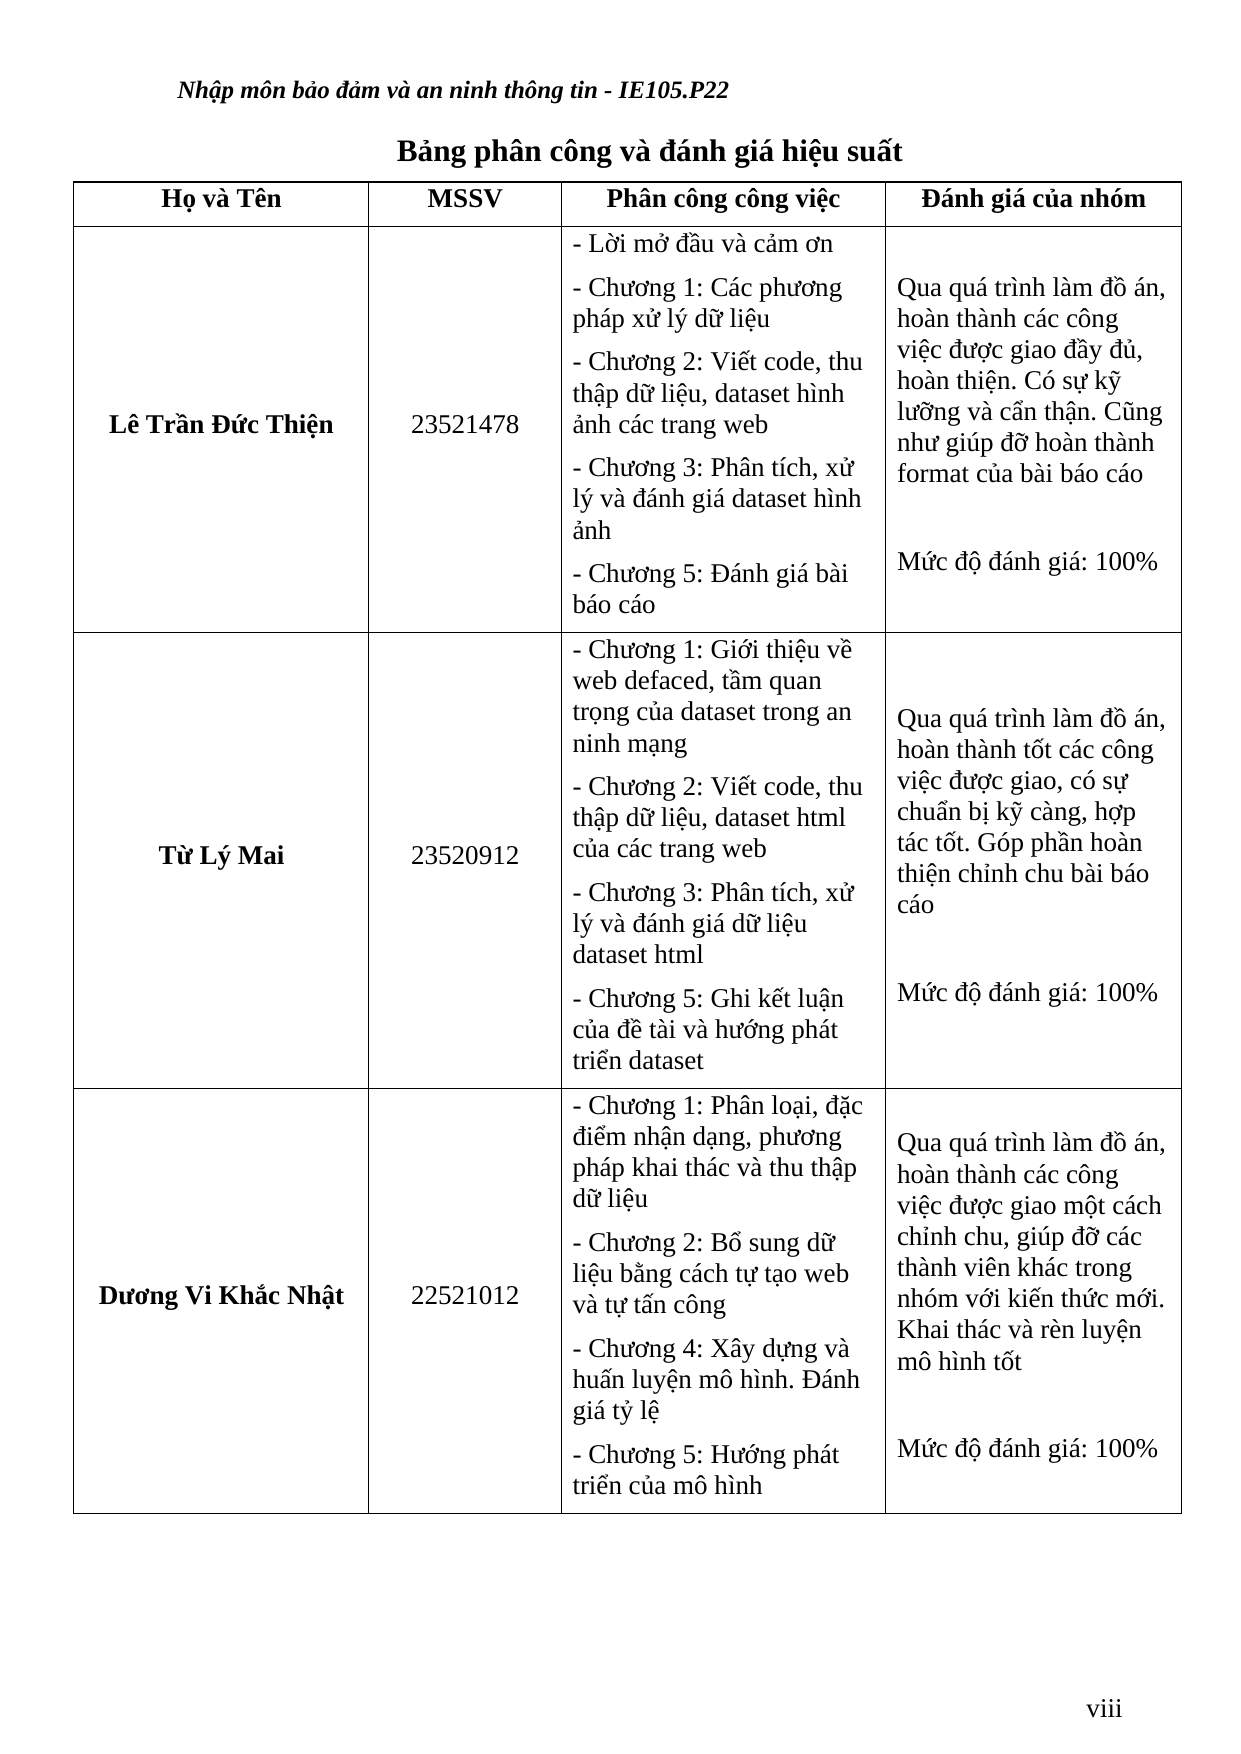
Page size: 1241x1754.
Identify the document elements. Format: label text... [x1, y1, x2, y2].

table_cell 23521478 [369, 227, 561, 632]
title Bảng phân công và đánh giá hiệu suất [177, 132, 1122, 168]
table_cell Lê Trần Đức Thiện [74, 227, 368, 632]
table_cell Dương Vi Khắc Nhật [74, 1089, 368, 1513]
table_header Họ và Tên [74, 183, 368, 226]
table_cell - Lời mở đầu và cảm ơn - Chương 1: Các phương pháp xử lý dữ liệu - Chương 2: Viết code, thu thập dữ liệu, dataset hình ảnh các trang web - Chương 3: Phân tích, xử lý và đánh giá dataset hình ảnh - Chương 5: Đánh giá bài báo cáo [562, 227, 885, 632]
table_cell Qua quá trình làm đồ án, hoàn thành các công việc được giao một cách chỉnh chu, giúp đỡ các thành viên khác trong nhóm với kiến thức mới. Khai thác và rèn luyện mô hình tốt Mức độ đánh giá: 100% [886, 1089, 1181, 1513]
table_cell Từ Lý Mai [74, 633, 368, 1088]
table_header Đánh giá của nhóm [886, 183, 1181, 226]
table_cell Qua quá trình làm đồ án, hoàn thành các công việc được giao đầy đủ, hoàn thiện. Có sự kỹ lưỡng và cẩn thận. Cũng như giúp đỡ hoàn thành format của bài báo cáo Mức độ đánh giá: 100% [886, 227, 1181, 632]
table_cell - Chương 1: Phân loại, đặc điểm nhận dạng, phương pháp khai thác và thu thập dữ liệu - Chương 2: Bổ sung dữ liệu bằng cách tự tạo web và tự tấn công - Chương 4: Xây dựng và huấn luyện mô hình. Đánh giá tỷ lệ - Chương 5: Hướng phát triển của mô hình [562, 1089, 885, 1513]
table_header Phân công công việc [562, 183, 885, 226]
table_cell 23520912 [369, 633, 561, 1088]
table_cell Qua quá trình làm đồ án, hoàn thành tốt các công việc được giao, có sự chuẩn bị kỹ càng, hợp tác tốt. Góp phần hoàn thiện chỉnh chu bài báo cáo Mức độ đánh giá: 100% [886, 633, 1181, 1088]
table_cell 22521012 [369, 1089, 561, 1513]
table_header MSSV [369, 183, 561, 226]
table_cell - Chương 1: Giới thiệu về web defaced, tầm quan trọng của dataset trong an ninh mạng - Chương 2: Viết code, thu thập dữ liệu, dataset html của các trang web - Chương 3: Phân tích, xử lý và đánh giá dữ liệu dataset html - Chương 5: Ghi kết luận của đề tài và hướng phát triển dataset [562, 633, 885, 1088]
